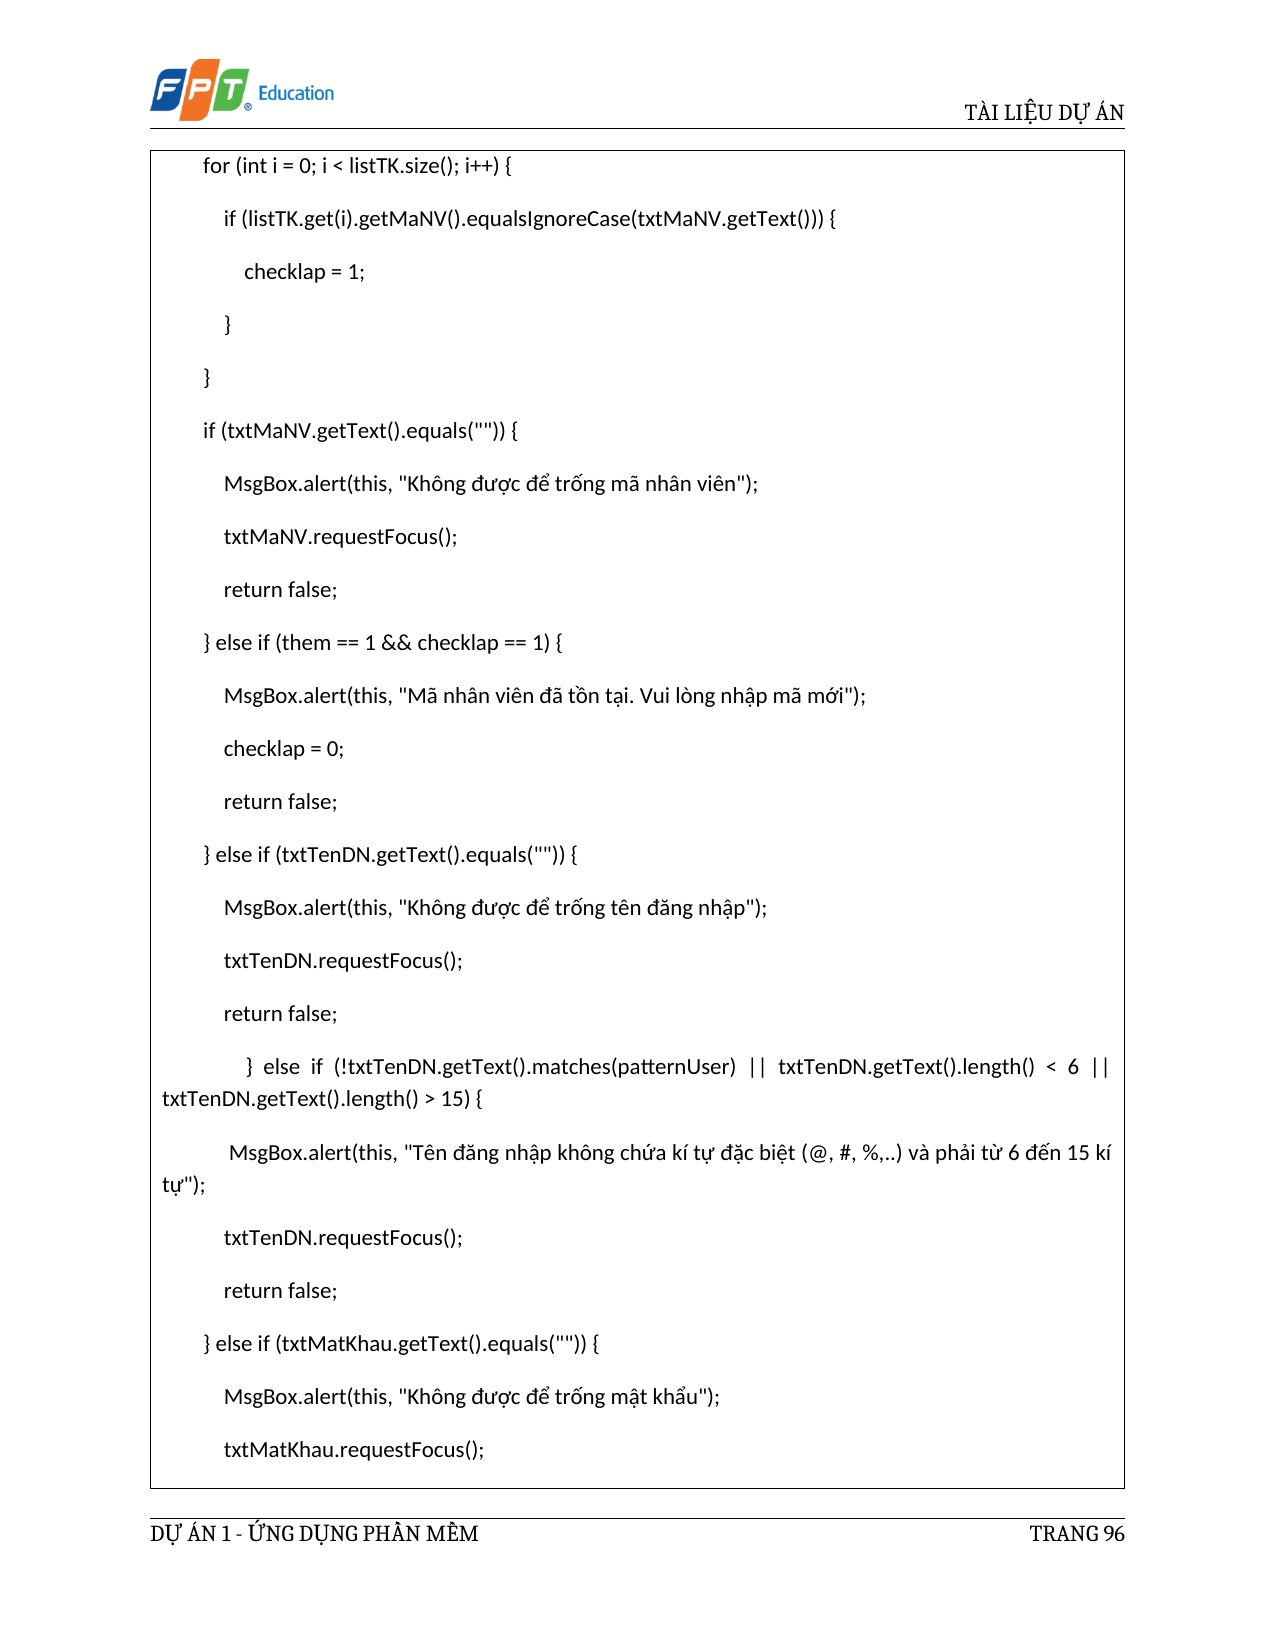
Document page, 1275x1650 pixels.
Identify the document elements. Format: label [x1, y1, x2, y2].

picture [150, 59, 336, 121]
table_header [151, 151, 1124, 1488]
